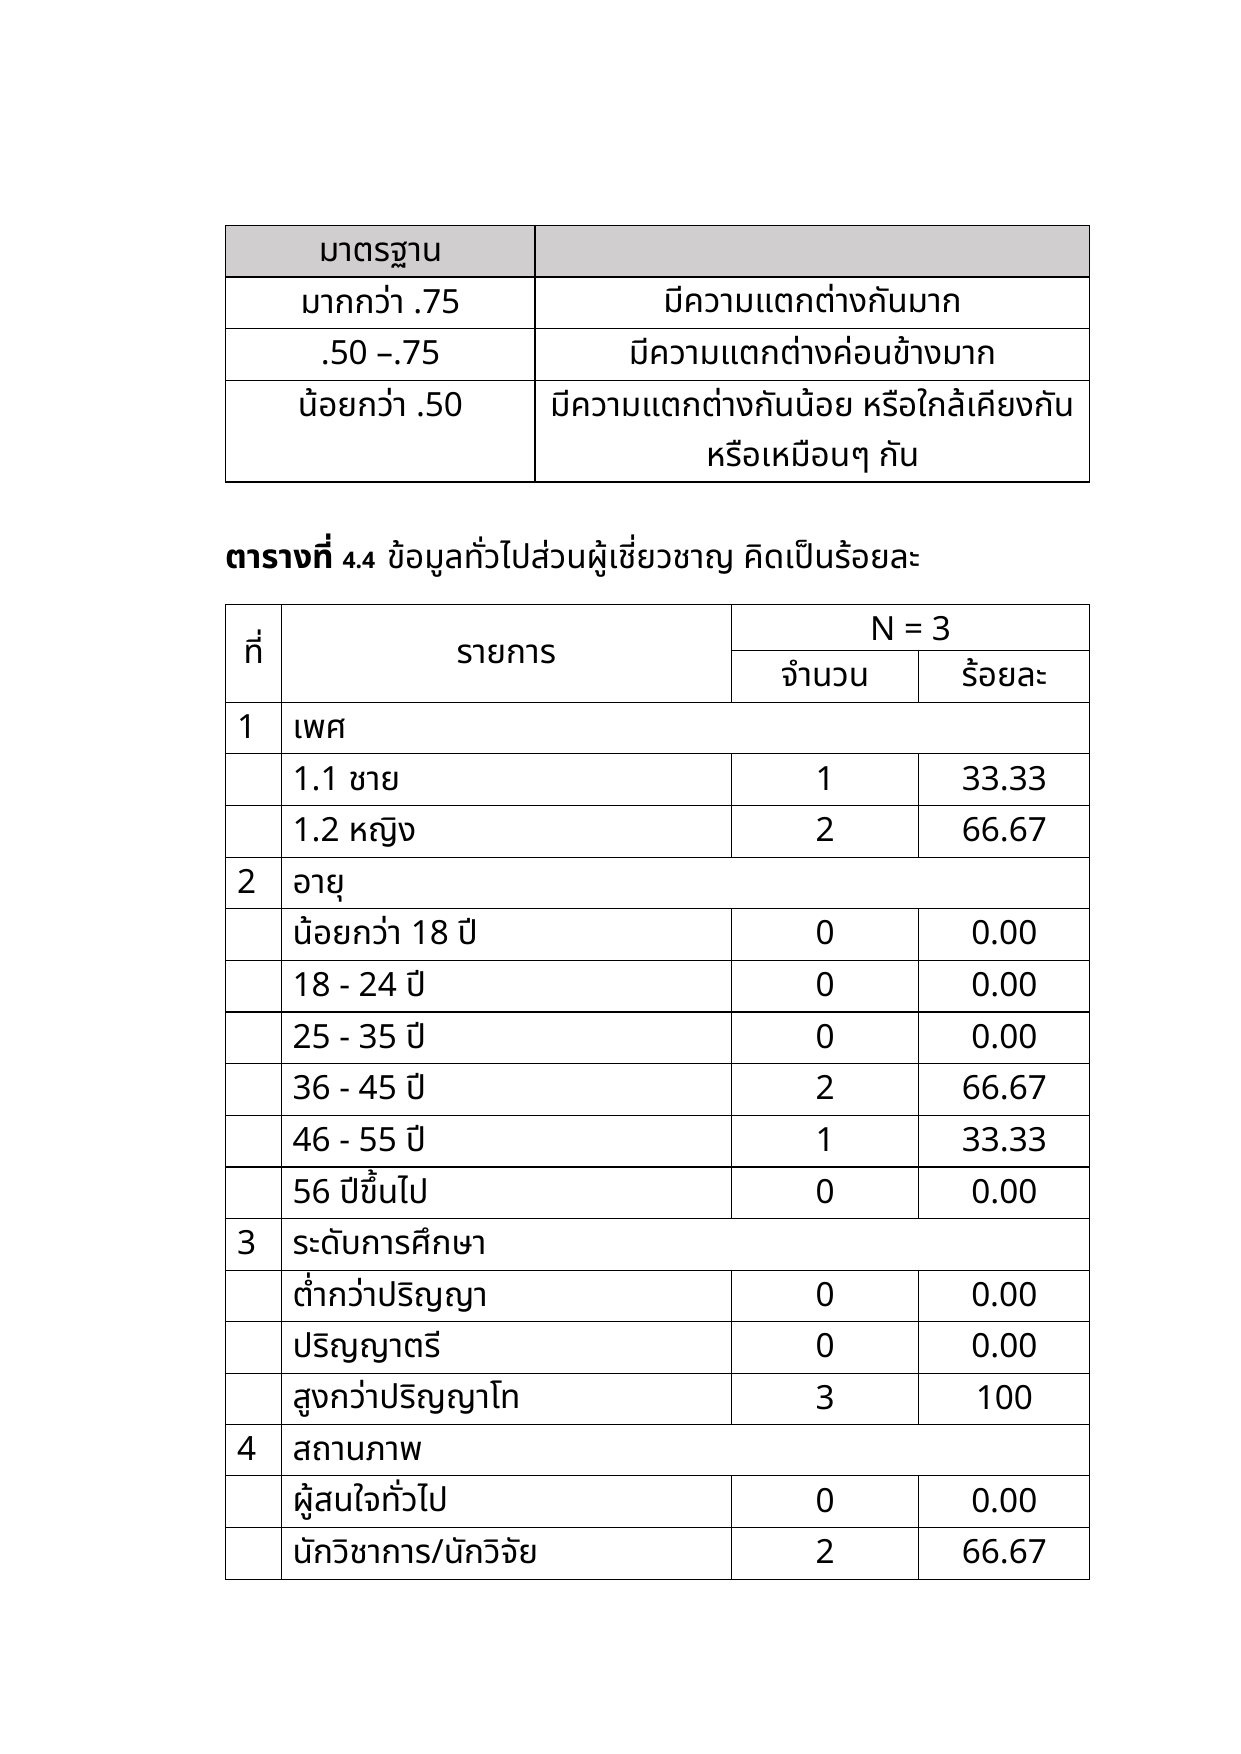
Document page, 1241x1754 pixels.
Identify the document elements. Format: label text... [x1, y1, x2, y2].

table_cell 33.33 [919, 1116, 1089, 1166]
table_cell 0.00 [919, 1168, 1089, 1218]
table_cell 3 [732, 1374, 918, 1424]
table_cell 100 [919, 1374, 1089, 1424]
table_cell [226, 1064, 281, 1115]
table_cell [226, 806, 281, 857]
table_cell 1 [732, 1116, 918, 1166]
table_cell จำนวน [732, 651, 918, 702]
table_cell [226, 1013, 281, 1063]
table_cell .50 –.75 [226, 329, 534, 379]
table_cell 56 ปีขึ้นไป [282, 1168, 731, 1218]
table_cell 25 - 35 ปี [282, 1013, 731, 1063]
table_cell 0 [732, 909, 918, 960]
table_cell 0.00 [919, 909, 1089, 960]
table_cell 3 [226, 1219, 281, 1269]
table_cell 2 [732, 806, 918, 857]
table_cell ร้อยละ [919, 651, 1089, 702]
table_cell 1.1 ชาย [282, 754, 731, 805]
table_cell [226, 1322, 281, 1372]
table_cell มีความแตกต่างกันมาก [536, 278, 1089, 328]
table_cell 0.00 [919, 1013, 1089, 1063]
table_cell 1 [732, 754, 918, 805]
table_cell ปริญญาตรี [282, 1322, 731, 1372]
table_cell 0 [732, 1271, 918, 1321]
table_cell สูงกว่าปริญญาโท [282, 1374, 731, 1424]
table_cell มีความแตกต่างกันน้อย หรือใกล้เคียงกัน หรือเหมือนๆ กัน [536, 381, 1089, 481]
table_cell 46 - 55 ปี [282, 1116, 731, 1166]
table_cell 0 [732, 1322, 918, 1372]
table_cell อายุ [282, 858, 1089, 908]
table_cell [226, 1374, 281, 1424]
table_header ที่ [226, 605, 281, 702]
table_header N = 3 [732, 605, 1089, 650]
table_cell [226, 1116, 281, 1166]
table_cell [226, 1168, 281, 1218]
table_cell 1 [226, 703, 281, 753]
table_cell 0 [732, 1476, 918, 1527]
table_cell 36 - 45 ปี [282, 1064, 731, 1115]
table_cell [226, 961, 281, 1011]
table_cell สถานภาพ [282, 1425, 1089, 1475]
table_cell 0.00 [919, 1322, 1089, 1372]
table_header รายการ [282, 605, 731, 702]
table_cell 0.00 [919, 961, 1089, 1011]
table_cell [226, 909, 281, 960]
table_header ความหมาย [536, 226, 1089, 276]
table_cell [226, 1271, 281, 1321]
table_cell 0 [732, 1168, 918, 1218]
table_cell 0 [732, 961, 918, 1011]
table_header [226, 226, 534, 276]
table_cell 0.00 [919, 1476, 1089, 1527]
table_cell น้อยกว่า 18 ปี [282, 909, 731, 960]
table_cell 0 [732, 1013, 918, 1063]
table_cell นักวิชาการ/นักวิจัย [282, 1528, 731, 1578]
table_cell ระดับการศึกษา [282, 1219, 1089, 1269]
table_cell 33.33 [919, 754, 1089, 805]
table_cell [226, 1476, 281, 1527]
table_cell 1.2 หญิง [282, 806, 731, 857]
table_cell 18 - 24 ปี [282, 961, 731, 1011]
table_cell เพศ [282, 703, 1089, 753]
table_cell 2 [226, 858, 281, 908]
table_cell 2 [732, 1528, 918, 1578]
table_cell 66.67 [919, 1528, 1089, 1578]
table_cell มากกว่า .75 [226, 278, 534, 328]
text ตารางที่ 4.4 ข้อมูลทั่วไปส่วนผู้เชี่ยวชาญ คิดเป็นร้อยละ [225, 533, 1090, 583]
table_cell [226, 1528, 281, 1578]
table_cell ผู้สนใจทั่วไป [282, 1476, 731, 1527]
table_cell 66.67 [919, 806, 1089, 857]
table_cell [226, 754, 281, 805]
table_cell 0.00 [919, 1271, 1089, 1321]
table_cell 4 [226, 1425, 281, 1475]
table_cell 66.67 [919, 1064, 1089, 1115]
table_cell 2 [732, 1064, 918, 1115]
table_cell ต่ำกว่าปริญญา [282, 1271, 731, 1321]
table_cell น้อยกว่า .50 [226, 381, 534, 481]
table_cell มีความแตกต่างค่อนข้างมาก [536, 329, 1089, 379]
